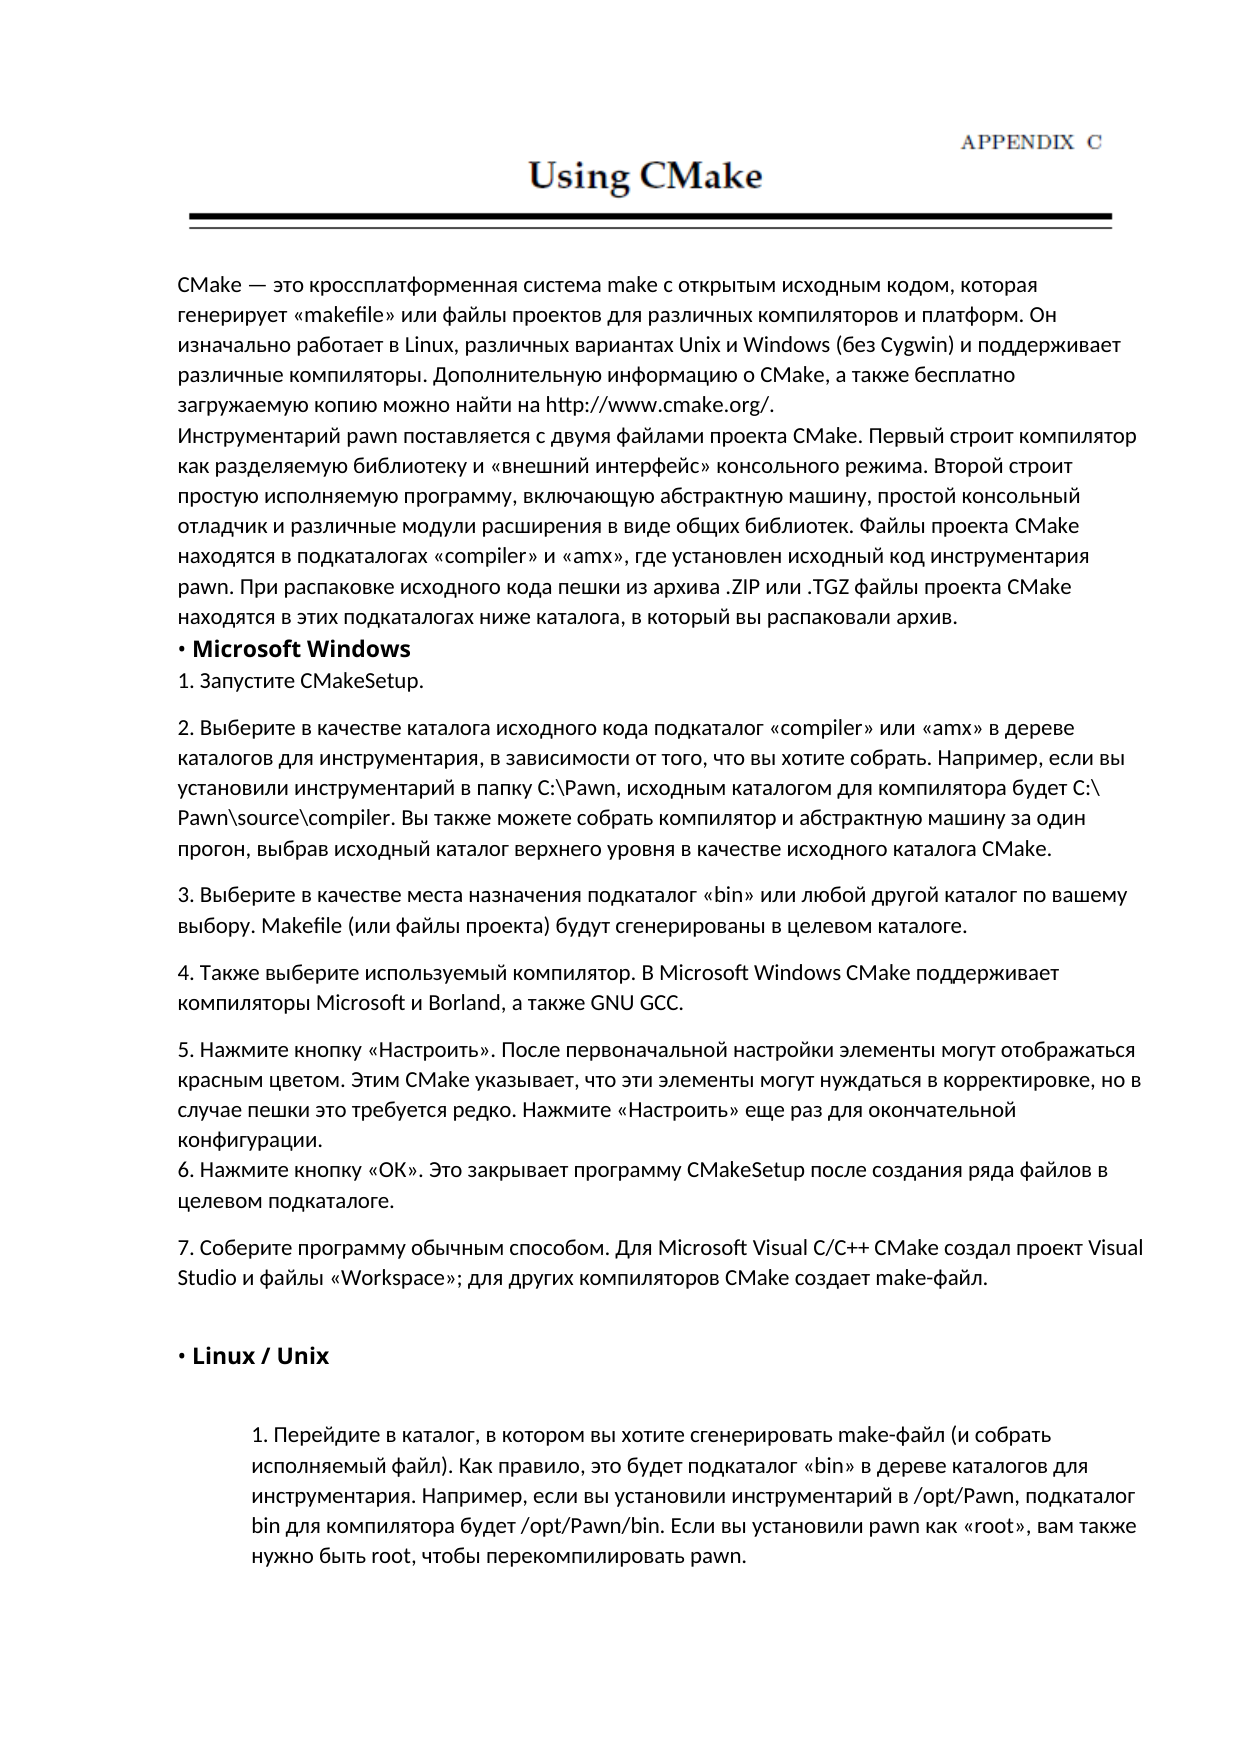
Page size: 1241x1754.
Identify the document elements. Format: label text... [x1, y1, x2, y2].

picture [177, 118, 1128, 251]
text 1. Перейдите в каталог, в котором вы хотите сгенерировать make-файл (и собрать исполняемый файл). Как правило, это будет подкаталог «bin» в дереве каталогов для инструментария. Например, если вы установили инструментарий в /opt/Pawn, подкаталог bin для компилятора будет /opt/Pawn/bin. Если вы установили pawn как «root», вам также нужно быть root, чтобы перекомпилировать pawn. [251, 1390, 1152, 1569]
text 7. Соберите программу обычным способом. Для Microsoft Visual C/C++ CMake создал проект Visual Studio и файлы «Workspace»; для других компиляторов CMake создает make-файл. [177, 1233, 1152, 1321]
text 2. Выберите в качестве каталога исходного кода подкаталог «compiler» или «amx» в дереве каталогов для инструментария, в зависимости от того, что вы хотите собрать. Например, если вы установили инструментарий в папку C:\Pawn, исходным каталогом для компилятора будет C:\Pawn\source\compiler. Вы также можете собрать компилятор и абстрактную машину за один прогон, выбрав исходный каталог верхнего уровня в качестве исходного каталога CMake. [177, 713, 1152, 862]
text 3. Выберите в качестве места назначения подкаталог «bin» или любой другой каталог по вашему выбору. Makefile (или файлы проекта) будут сгенерированы в целевом каталоге. [177, 881, 1152, 939]
text • Linux / Unix [177, 1340, 1152, 1371]
text 5. Нажмите кнопку «Настроить». После первоначальной настройки элементы могут отображаться красным цветом. Этим CMake указывает, что эти элементы могут нуждаться в корректировке, но в случае пешки это требуется редко. Нажмите «Настроить» еще раз для окончательной конфигурации. 6. Нажмите кнопку «ОК». Это закрывает программу CMakeSetup после создания ряда файлов в целевом подкаталоге. [177, 1035, 1152, 1214]
text CMake — это кроссплатформенная система make с открытым исходным кодом, которая генерирует «makefile» или файлы проектов для различных компиляторов и платформ. Он изначально работает в Linux, различных вариантах Unix и Windows (без Cygwin) и поддерживает различные компиляторы. Дополнительную информацию о CMake, а также бесплатно загружаемую копию можно найти на http://www.cmake.org/. Инструментарий pawn поставляется с двумя файлами проекта CMake. Первый строит компилятор как разделяемую библиотеку и «внешний интерфейс» консольного режима. Второй строит простую исполняемую программу, включающую абстрактную машину, простой консольный отладчик и различные модули расширения в виде общих библиотек. Файлы проекта CMake находятся в подкаталогах «compiler» и «amx», где установлен исходный код инструментария pawn. При распаковке исходного кода пешки из архива .ZIP или .TGZ файлы проекта CMake находятся в этих подкаталогах ниже каталога, в который вы распаковали архив. • Microsoft Windows 1. Запустите CMakeSetup. [177, 270, 1152, 694]
text 4. Также выберите используемый компилятор. В Microsoft Windows CMake поддерживает компиляторы Microsoft и Borland, а также GNU GCC. [177, 958, 1152, 1016]
